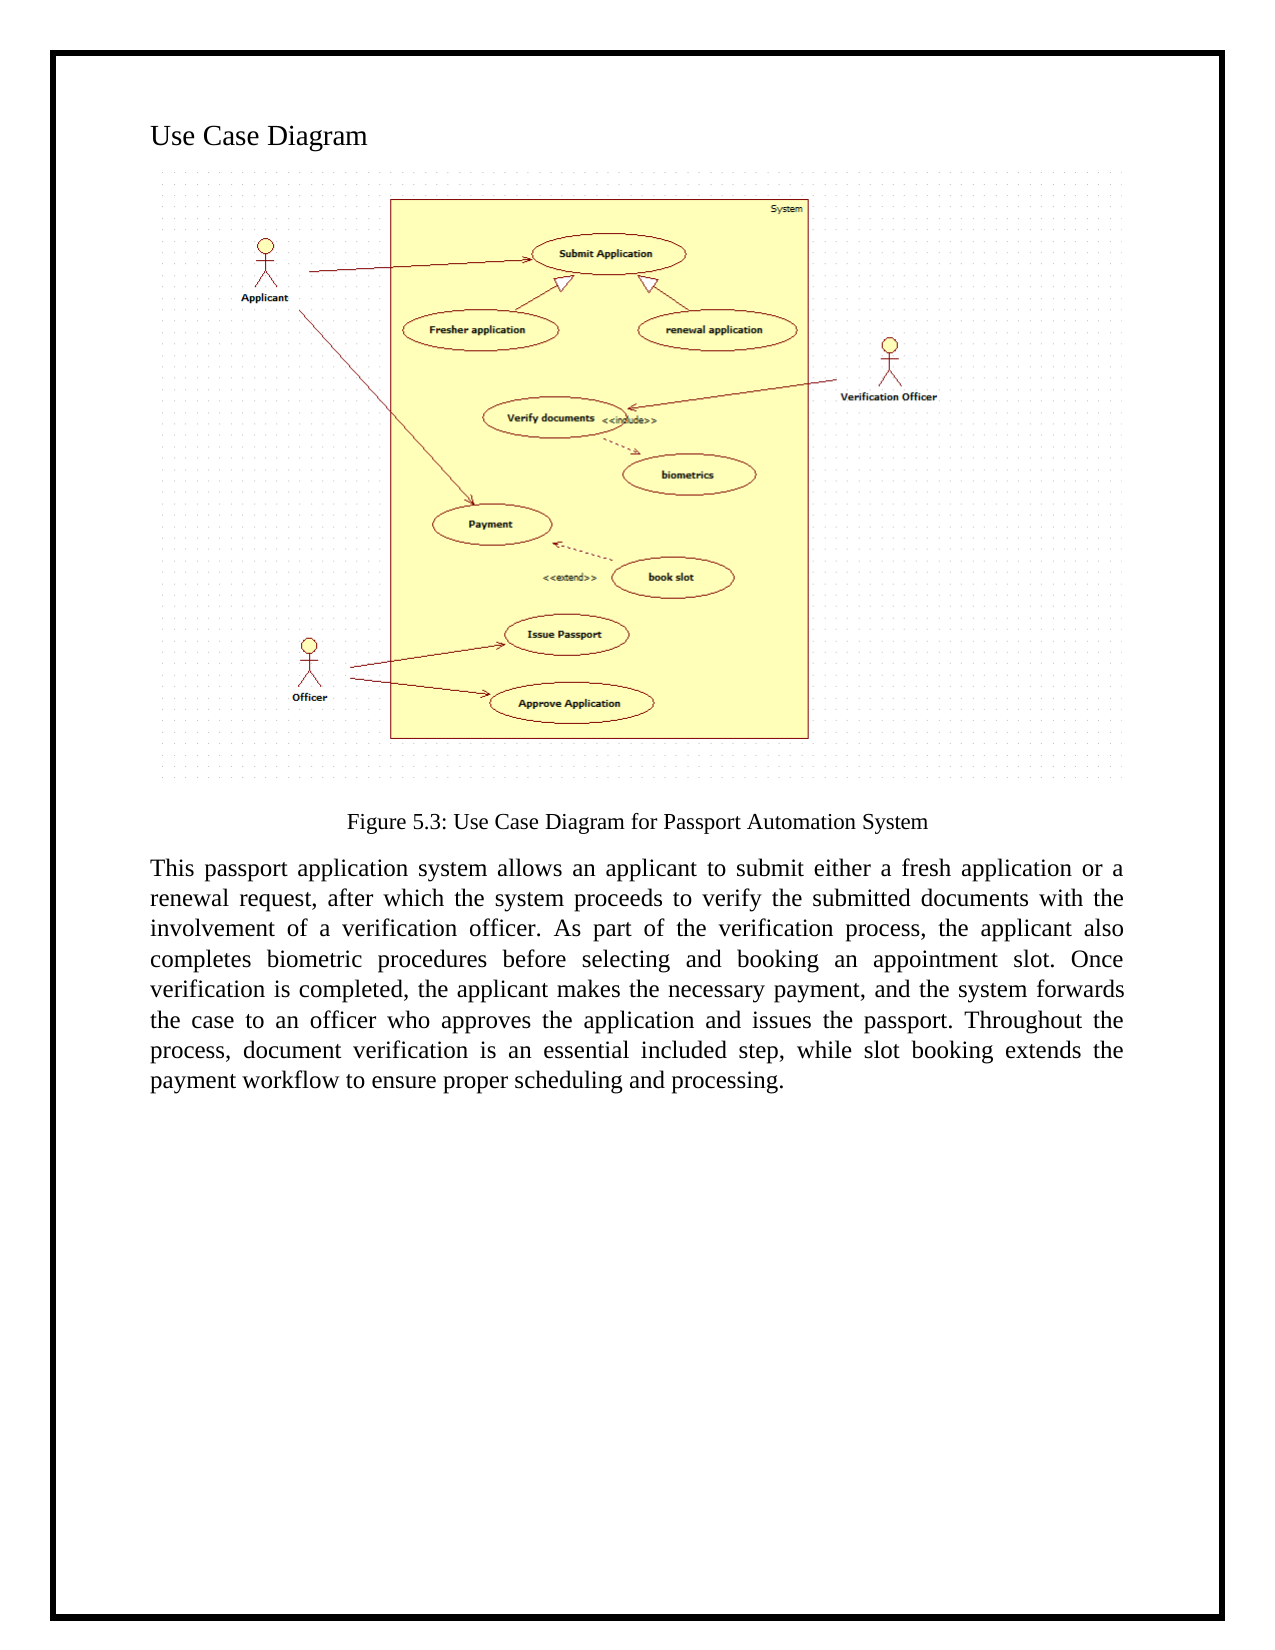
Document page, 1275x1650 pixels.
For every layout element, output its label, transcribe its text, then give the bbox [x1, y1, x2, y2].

text Figure 5.3: Use Case Diagram for Passport Automation System [157, 778, 1118, 834]
picture [152, 172, 1122, 778]
subtitle Use Case Diagram [150, 118, 1162, 152]
text This passport application system allows an applicant to submit either a fresh application or a renewal request, after which the system proceeds to verify the submitted documents with the involvement of a verification officer. As part of the verification process, the applicant also completes biometric procedures before selecting and booking an appointment slot. Once verification is completed, the applicant makes the necessary payment, and the system forwards the case to an officer who approves the application and issues the passport. Throughout the process, document verification is an essential included step, while slot booking extends the payment workflow to ensure proper scheduling and processing. [150, 853, 1125, 1094]
